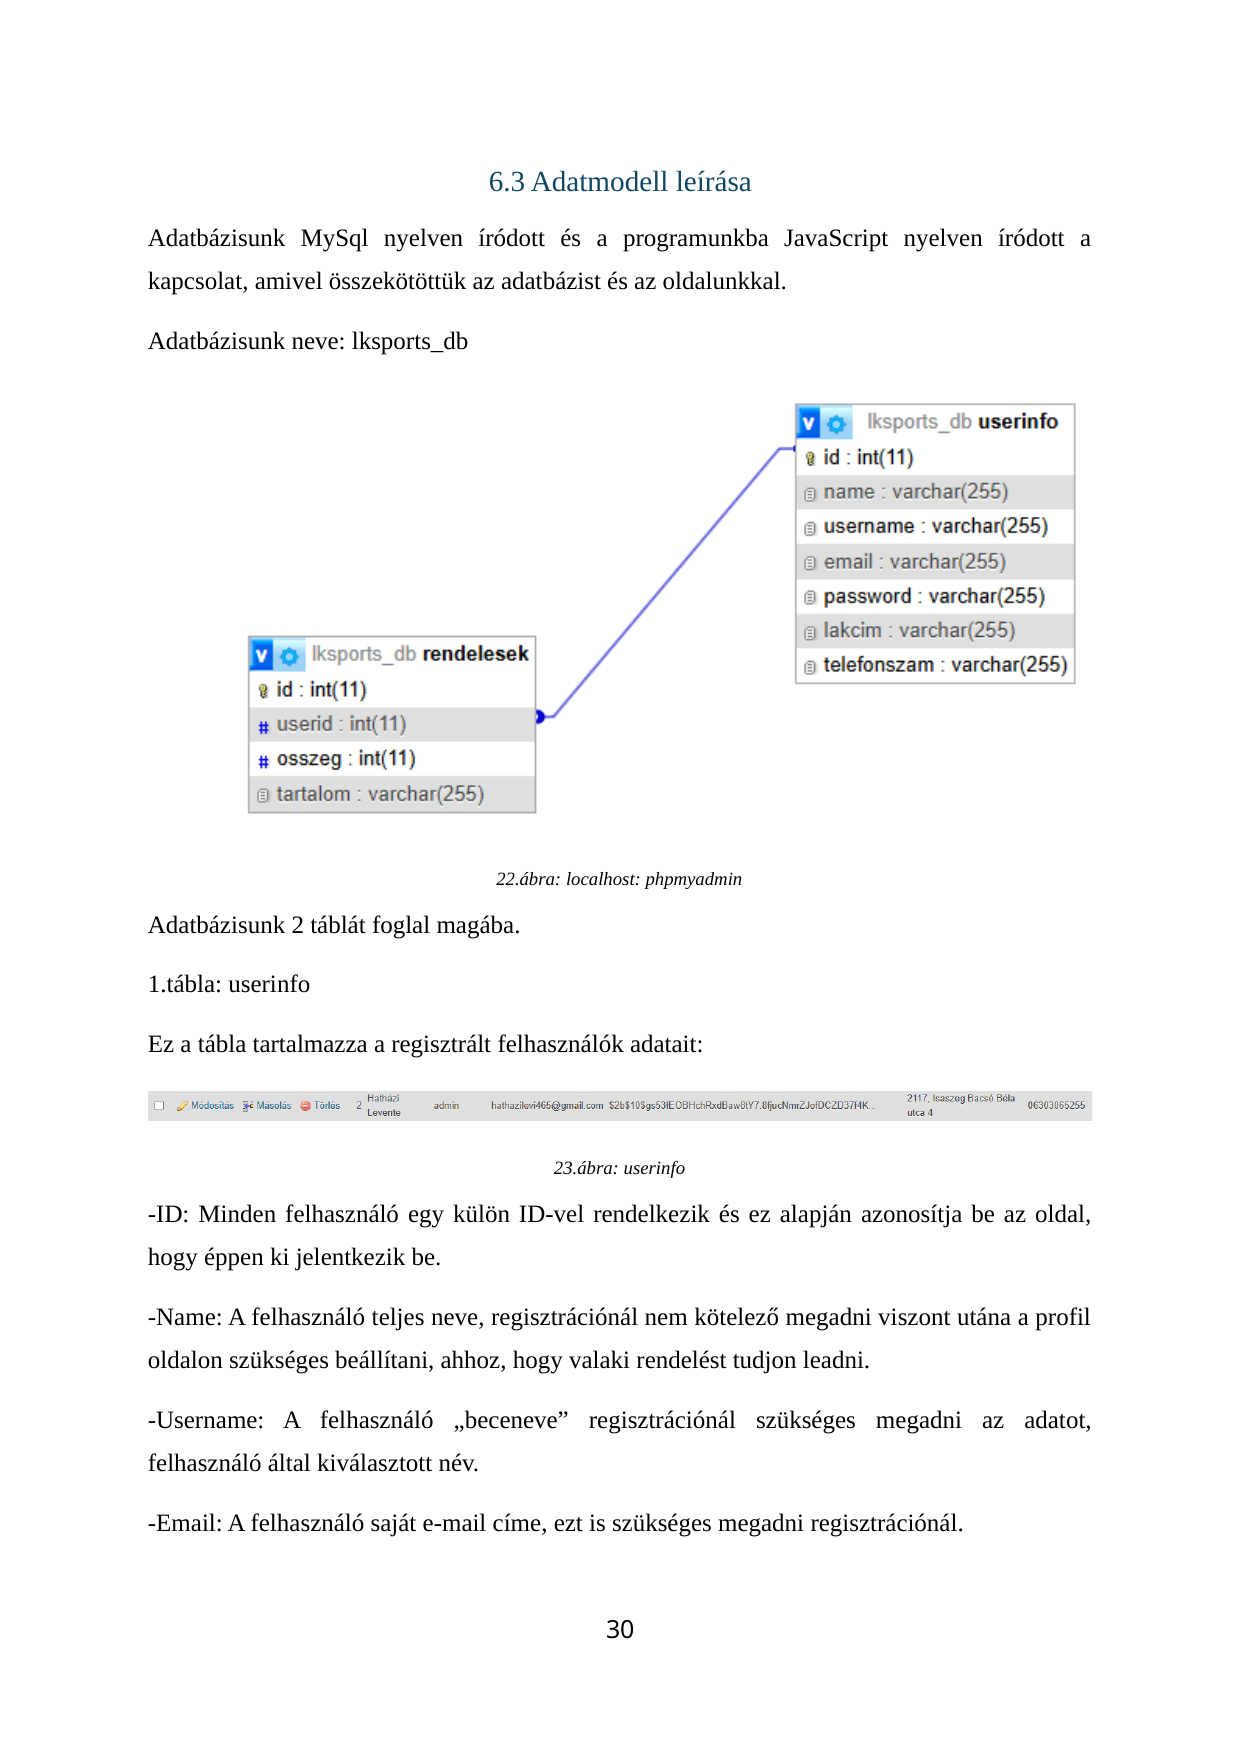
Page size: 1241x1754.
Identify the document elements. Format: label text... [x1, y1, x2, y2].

text -Email: A felhasználó saját e-mail címe, ezt is szükséges megadni regisztrációnál. [148, 1508, 1093, 1537]
text 23.ábra: userinfo [148, 1157, 1093, 1178]
subtitle 6.3 Adatmodell leírása [148, 164, 1093, 198]
text -ID: Minden felhasználó egy külön ID-vel rendelkezik és ez alapján azonosítja be az oldal, hogy éppen ki jelentkezik be. [148, 1199, 1093, 1271]
text 22.ábra: localhost: phpmyadmin [148, 867, 1093, 889]
text Ez a tábla tartalmazza a regisztrált felhasználók adatait: [148, 1029, 1093, 1058]
text Adatbázisunk 2 táblát foglal magába. [148, 910, 1093, 938]
text -Username: A felhasználó „beceneve” regisztrációnál szükséges megadni az adatot, felhasználó által kiválasztott név. [148, 1405, 1093, 1477]
picture [147, 1089, 1093, 1122]
text -Name: A felhasználó teljes neve, regisztrációnál nem kötelező megadni viszont utána a profil oldalon szükséges beállítani, ahhoz, hogy valaki rendelést tudjon leadni. [148, 1302, 1093, 1374]
text Adatbázisunk neve: lksports_db [148, 326, 1093, 354]
picture [147, 385, 1093, 834]
text Adatbázisunk MySql nyelven íródott és a programunkba JavaScript nyelven íródott a kapcsolat, amivel összekötöttük az adatbázist és az oldalunkkal. [148, 223, 1093, 295]
text 1.tábla: userinfo [148, 969, 1093, 998]
